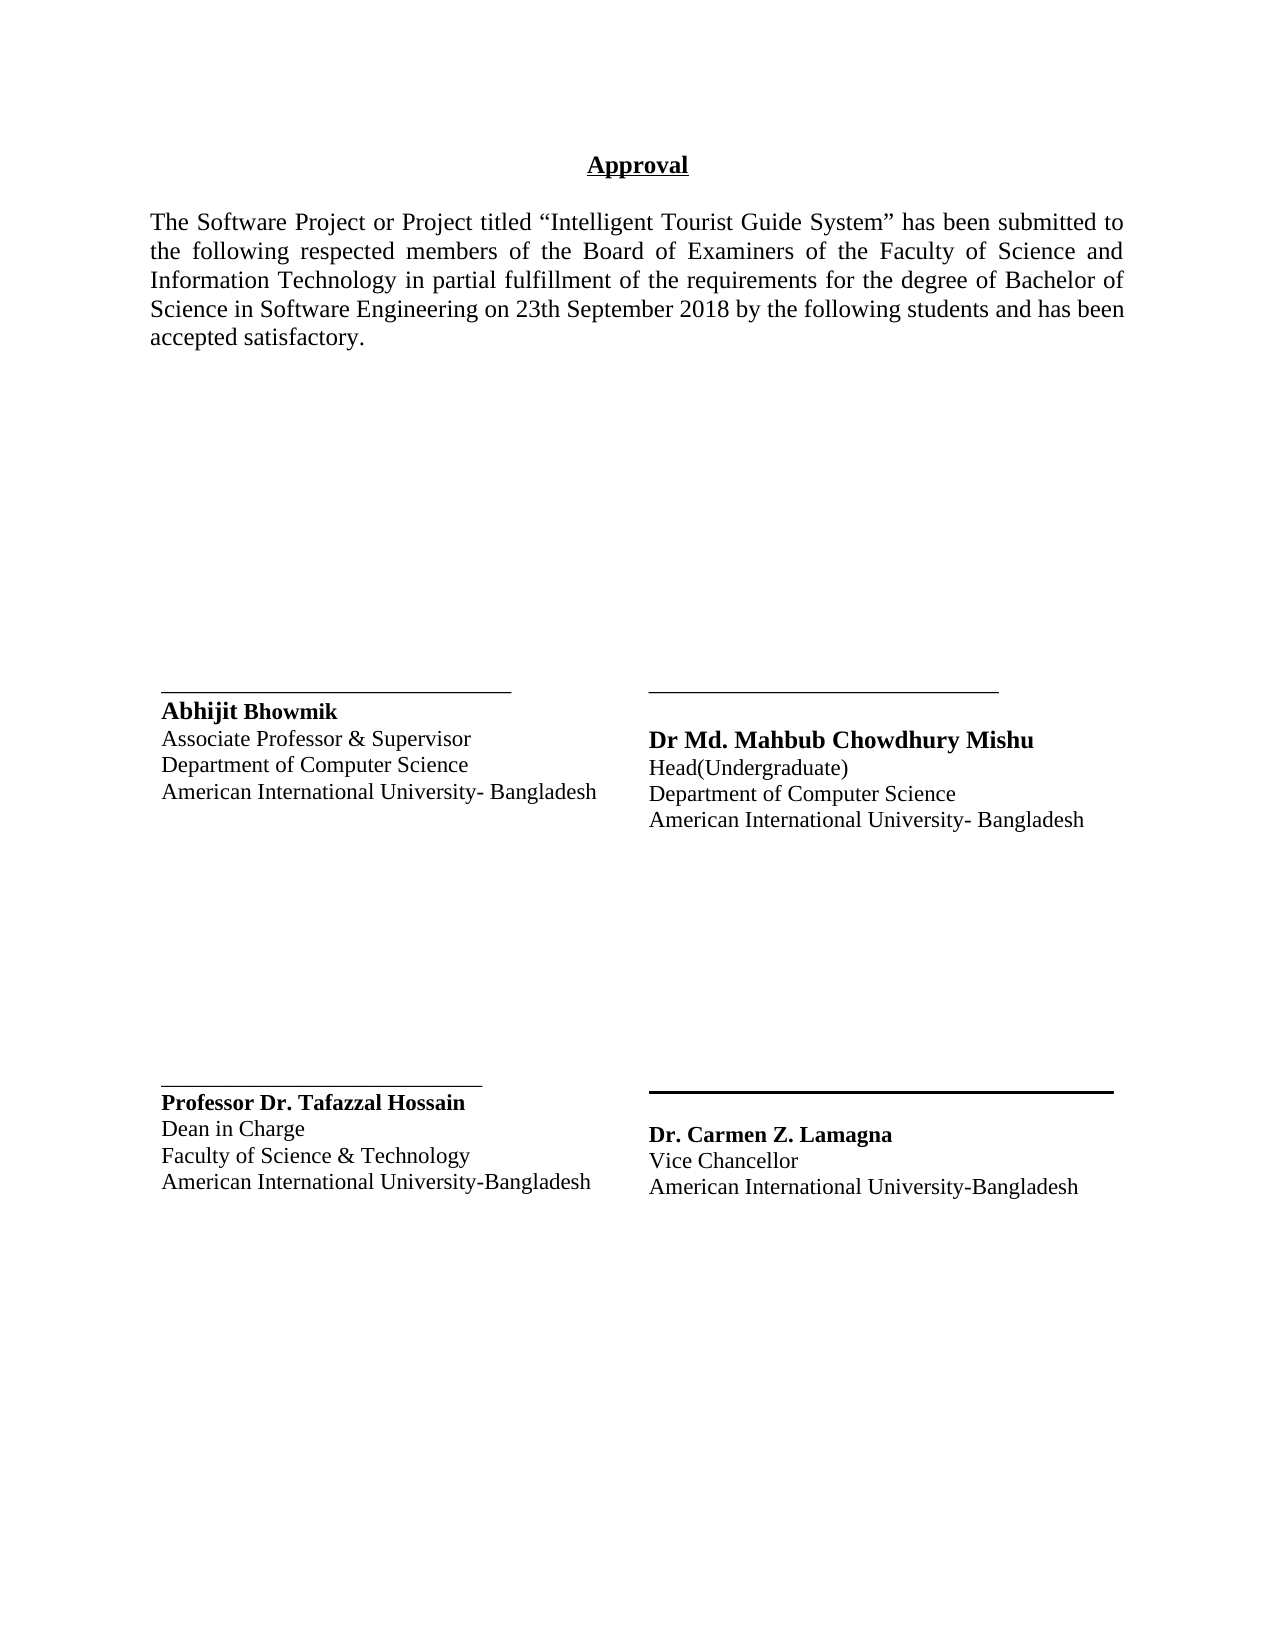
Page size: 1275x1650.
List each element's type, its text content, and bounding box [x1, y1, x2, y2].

table_cell ____________________________ Professor Dr. Tafazzal Hossain Dean in Charge Faculty of Science & Technology American International University-Bangladesh [150, 1063, 637, 1252]
text Approval [150, 150, 1125, 179]
text The Software Project or Project titled “Intelligent Tourist Guide System” has been submitted to the following respected members of the Board of Examiners of the Faculty of Science and Information Technology in partial fulfillment of the requirements for the degree of Bachelor of Science in Software Engineering on 23th September 2018 by the following students and has been accepted satisfactory. [150, 207, 1125, 351]
table_header ____________________________ Abhijit Bhowmik Associate Professor & Supervisor Department of Computer Science American International University- Bangladesh [150, 668, 637, 1063]
table_cell Dr. Carmen Z. Lamagna Vice Chancellor American International University-Bangladesh [638, 1063, 1125, 1252]
table_header ____________________________ Dr Md. Mahbub Chowdhury Mishu Head(Undergraduate) Department of Computer Science American International University- Bangladesh [638, 668, 1125, 1063]
